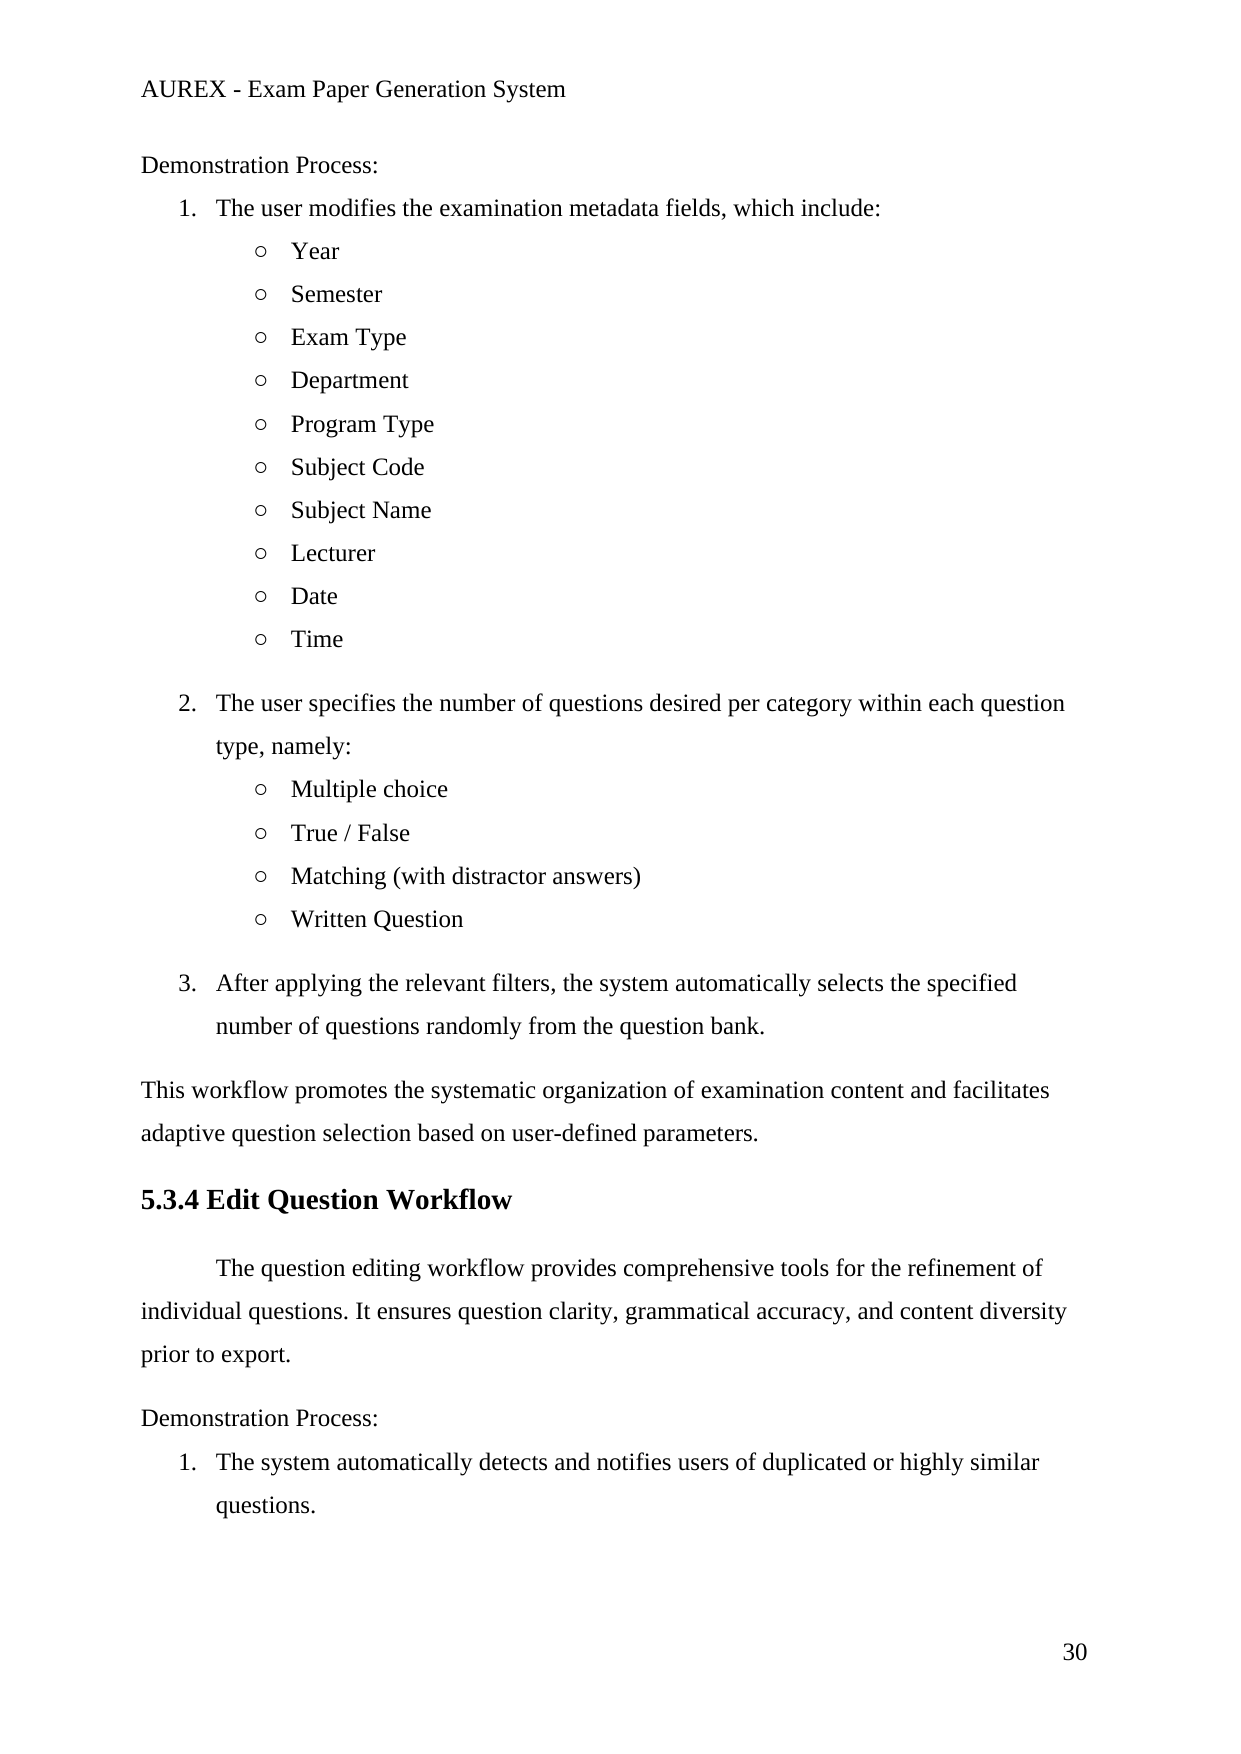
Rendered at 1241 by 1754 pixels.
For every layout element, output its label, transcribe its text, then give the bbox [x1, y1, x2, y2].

list Exam Type [253, 322, 1087, 351]
list Year [253, 236, 1087, 265]
subtitle 5.3.4 Edit Question Workflow [141, 1182, 1087, 1216]
list The user modifies the examination metadata fields, which include: [178, 193, 1087, 222]
list After applying the relevant filters, the system automatically selects the specified number of questions randomly from the question bank. [178, 968, 1087, 1040]
list Matching (with distractor answers) [253, 861, 1087, 889]
text Demonstration Process: [141, 1403, 1087, 1432]
text Demonstration Process: [141, 150, 1087, 179]
list True / False [253, 818, 1087, 846]
list Written Question [253, 904, 1087, 933]
list Lecturer [253, 538, 1087, 567]
list Program Type [253, 409, 1087, 437]
list Date [253, 581, 1087, 610]
list Subject Name [253, 495, 1087, 524]
list Time [253, 624, 1087, 653]
list Multiple choice [253, 774, 1087, 803]
list Semester [253, 279, 1087, 308]
list Department [253, 366, 1087, 394]
text This workflow promotes the systematic organization of examination content and facilitates adaptive question selection based on user-defined parameters. [141, 1075, 1087, 1147]
list The system automatically detects and notifies users of duplicated or highly similar questions. [178, 1447, 1087, 1518]
list The user specifies the number of questions desired per category within each question type, namely: [178, 688, 1087, 760]
list Subject Code [253, 452, 1087, 481]
text The question editing workflow provides comprehensive tools for the refinement of individual questions. It ensures question clarity, grammatical accuracy, and content diversity prior to export. [141, 1253, 1087, 1368]
